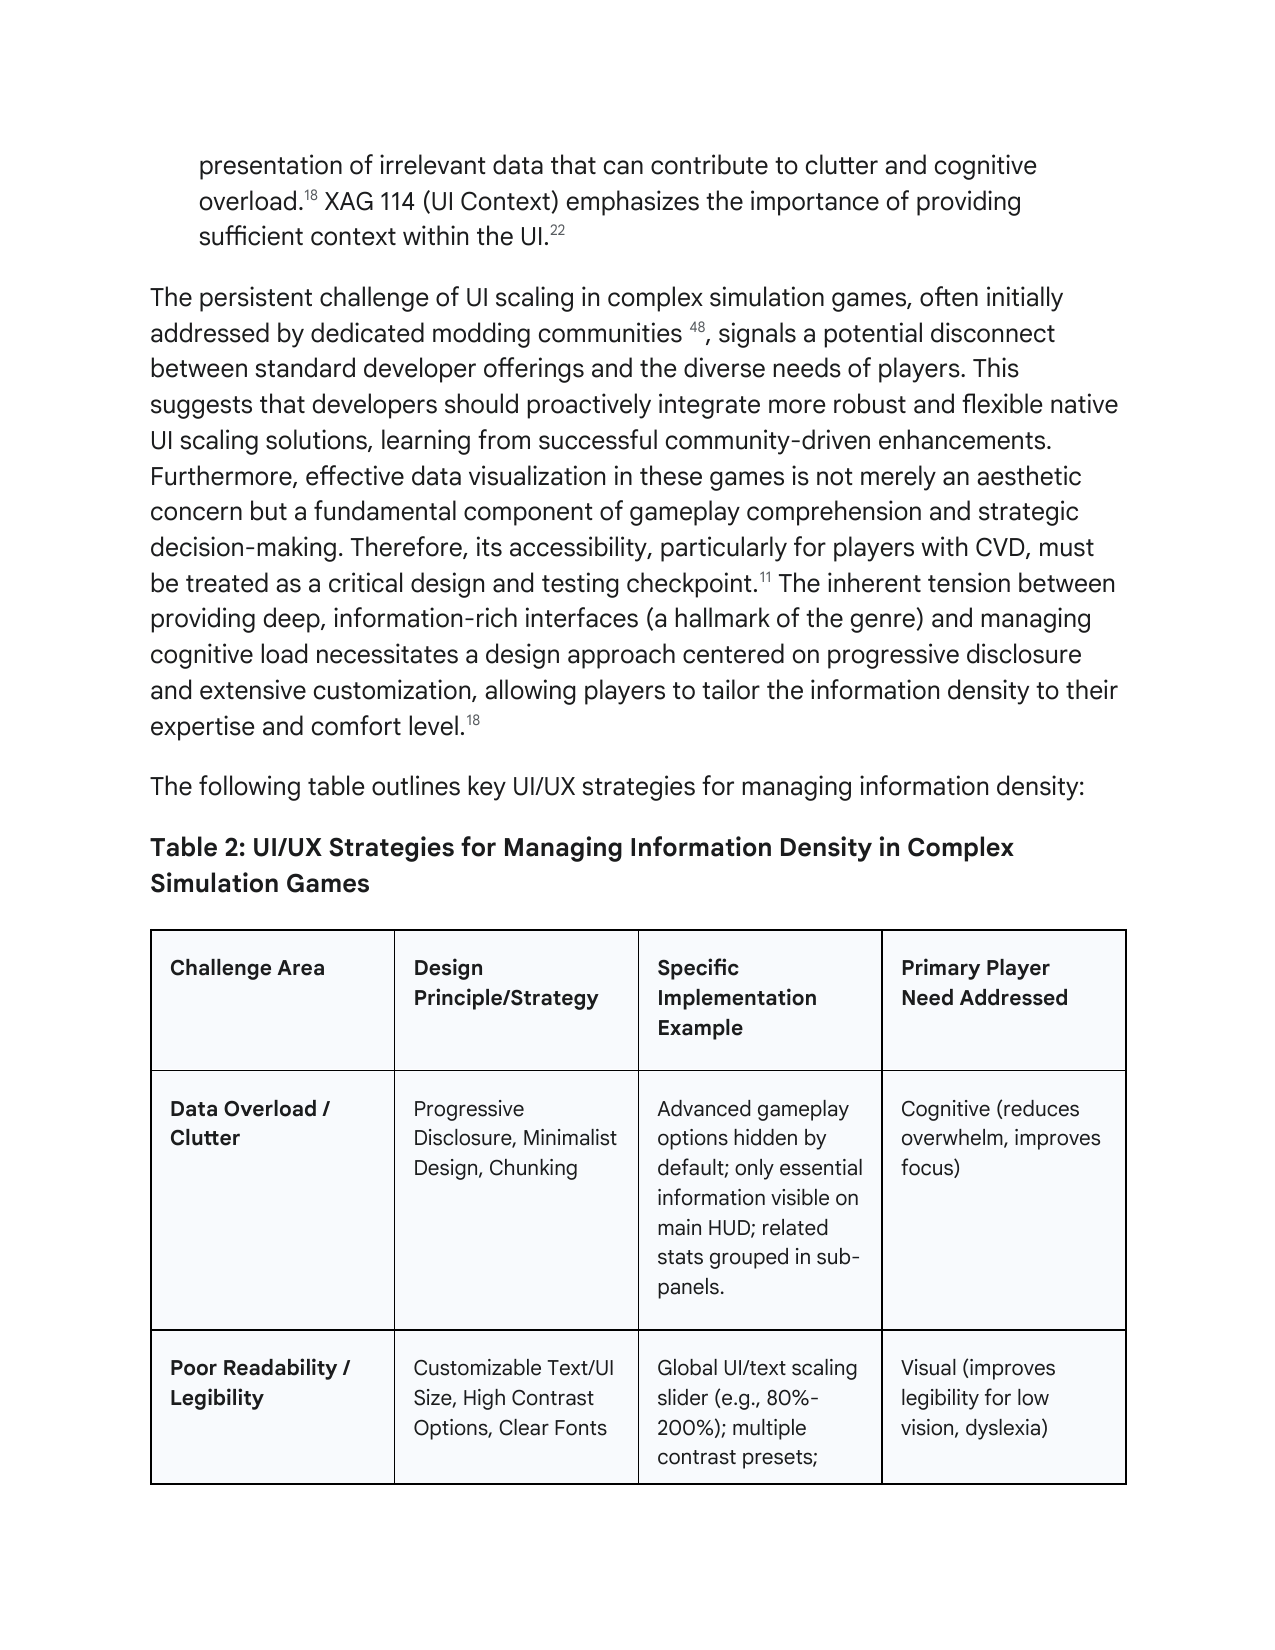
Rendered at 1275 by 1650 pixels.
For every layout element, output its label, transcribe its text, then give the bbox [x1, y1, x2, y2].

table_cell Cognitive (reduces overwhelm, improves focus) [883, 1071, 1125, 1329]
table_header Primary Player Need Addressed [883, 931, 1125, 1069]
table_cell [152, 1331, 394, 1483]
table_header Challenge Area [152, 931, 394, 1069]
table_cell Progressive Disclosure, Minimalist Design, Chunking [395, 1071, 638, 1329]
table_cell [395, 1331, 638, 1483]
table_cell Advanced gameplay options hidden by default; only essential information visible on main HUD; related stats grouped in sub-panels. [639, 1071, 881, 1329]
table_header Specific Implementation Example [639, 931, 881, 1069]
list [161, 150, 1125, 253]
table_header Design Principle/Strategy [395, 931, 638, 1069]
table_cell Data Overload / Clutter [152, 1071, 394, 1329]
text The following table outlines key UI/UX strategies for managing information density: [150, 772, 1125, 803]
text The persistent challenge of UI scaling in complex simulation games, often initially addressed by dedicated modding communities 48, signals a potential disconnect between standard developer offerings and the diverse needs of players. This suggests that developers should proactively integrate more robust and flexible native UI scaling solutions, learning from successful community-driven enhancements. Furthermore, effective data visualization in these games is not merely an aesthetic concern but a fundamental component of gameplay comprehension and strategic decision-making. Therefore, its accessibility, particularly for players with CVD, must be treated as a critical design and testing checkpoint.11 The inherent tension between providing deep, information-rich interfaces (a hallmark of the genre) and managing cognitive load necessitates a design approach centered on progressive disclosure and extensive customization, allowing players to tailor the information density to their expertise and comfort level.18 [150, 282, 1125, 742]
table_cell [883, 1331, 1125, 1483]
text Table 2: UI/UX Strategies for Managing Information Density in Complex Simulation Games [150, 832, 1125, 899]
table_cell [639, 1331, 881, 1483]
